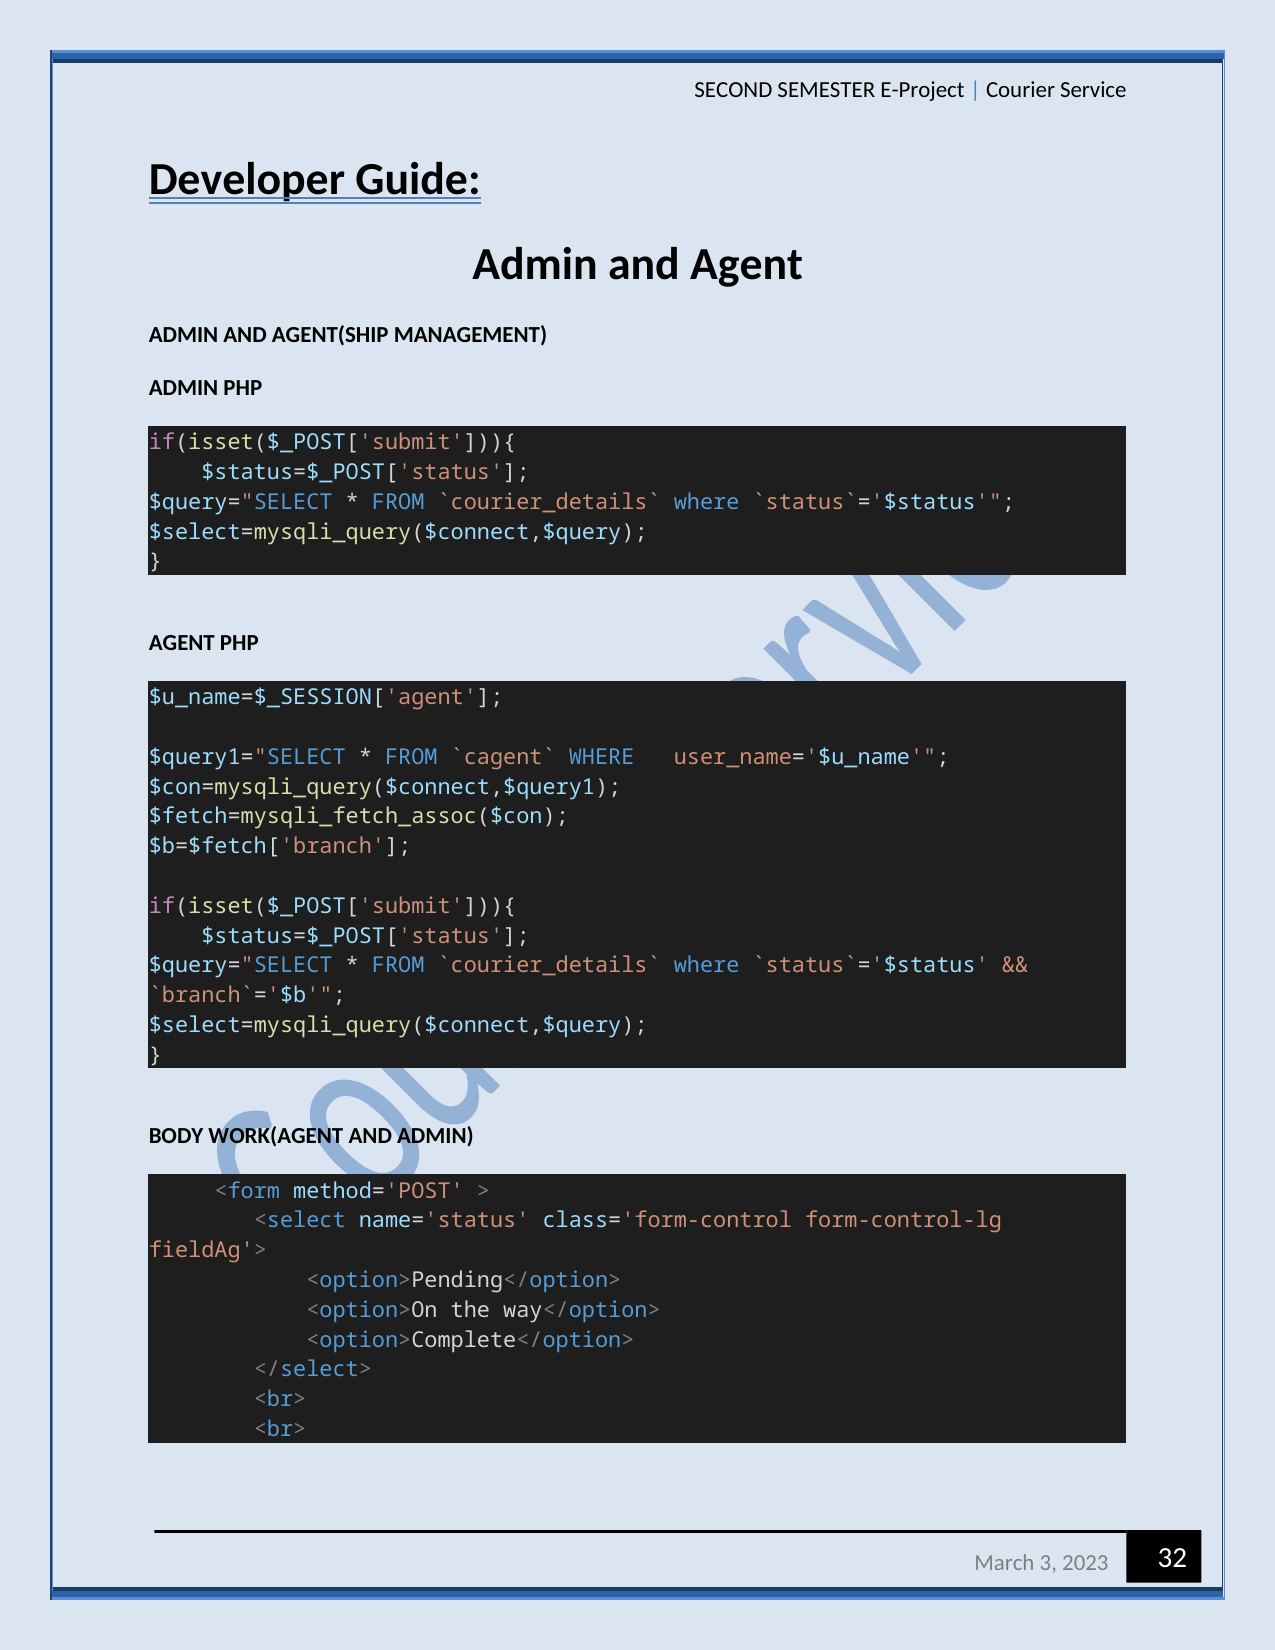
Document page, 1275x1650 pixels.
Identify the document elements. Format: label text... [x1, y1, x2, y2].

text if(isset($_POST['submit'])){ [148, 426, 1126, 456]
text $status=$_POST['status']; [148, 919, 1126, 949]
text <form method='POST' > [148, 1174, 1126, 1204]
text $select=mysqli_query($connect,$query); [148, 1009, 1126, 1039]
text <br> [148, 1383, 1126, 1413]
text } [148, 545, 1126, 575]
text $query="SELECT * FROM `courier_details` where `status`='$status' && `branch`='$b'"; [148, 949, 1126, 1009]
text <select name='status' class='form-control form-control-lg fieldAg'> [148, 1204, 1126, 1264]
text AGENT PHP [148, 628, 1126, 656]
text $u_name=$_SESSION['agent']; [148, 681, 1126, 711]
text $status=$_POST['status']; [148, 456, 1126, 486]
text $query1="SELECT * FROM `cagent` WHERE user_name='$u_name'"; [148, 741, 1126, 771]
text <option>Pending</option> [148, 1264, 1126, 1294]
text <option>Complete</option> [148, 1323, 1126, 1353]
text </select> [148, 1353, 1126, 1383]
text $query="SELECT * FROM `courier_details` where `status`='$status'"; [148, 486, 1126, 516]
text Developer Guide: [148, 150, 1126, 206]
text if(isset($_POST['submit'])){ [148, 890, 1126, 919]
text $fetch=mysqli_fetch_assoc($con); [148, 800, 1126, 830]
text Admin and Agent [148, 235, 1126, 291]
text $con=mysqli_query($connect,$query1); [148, 771, 1126, 800]
text <option>On the way</option> [148, 1294, 1126, 1323]
text $b=$fetch['branch']; [148, 830, 1126, 860]
text ADMIN AND AGENT(SHIP MANAGEMENT) [148, 320, 1126, 348]
text <br> [148, 1413, 1126, 1443]
text $select=mysqli_query($connect,$query); [148, 516, 1126, 545]
text } [148, 1039, 1126, 1068]
text ADMIN PHP [148, 373, 1126, 401]
text BODY WORK(AGENT AND ADMIN) [148, 1122, 1126, 1149]
